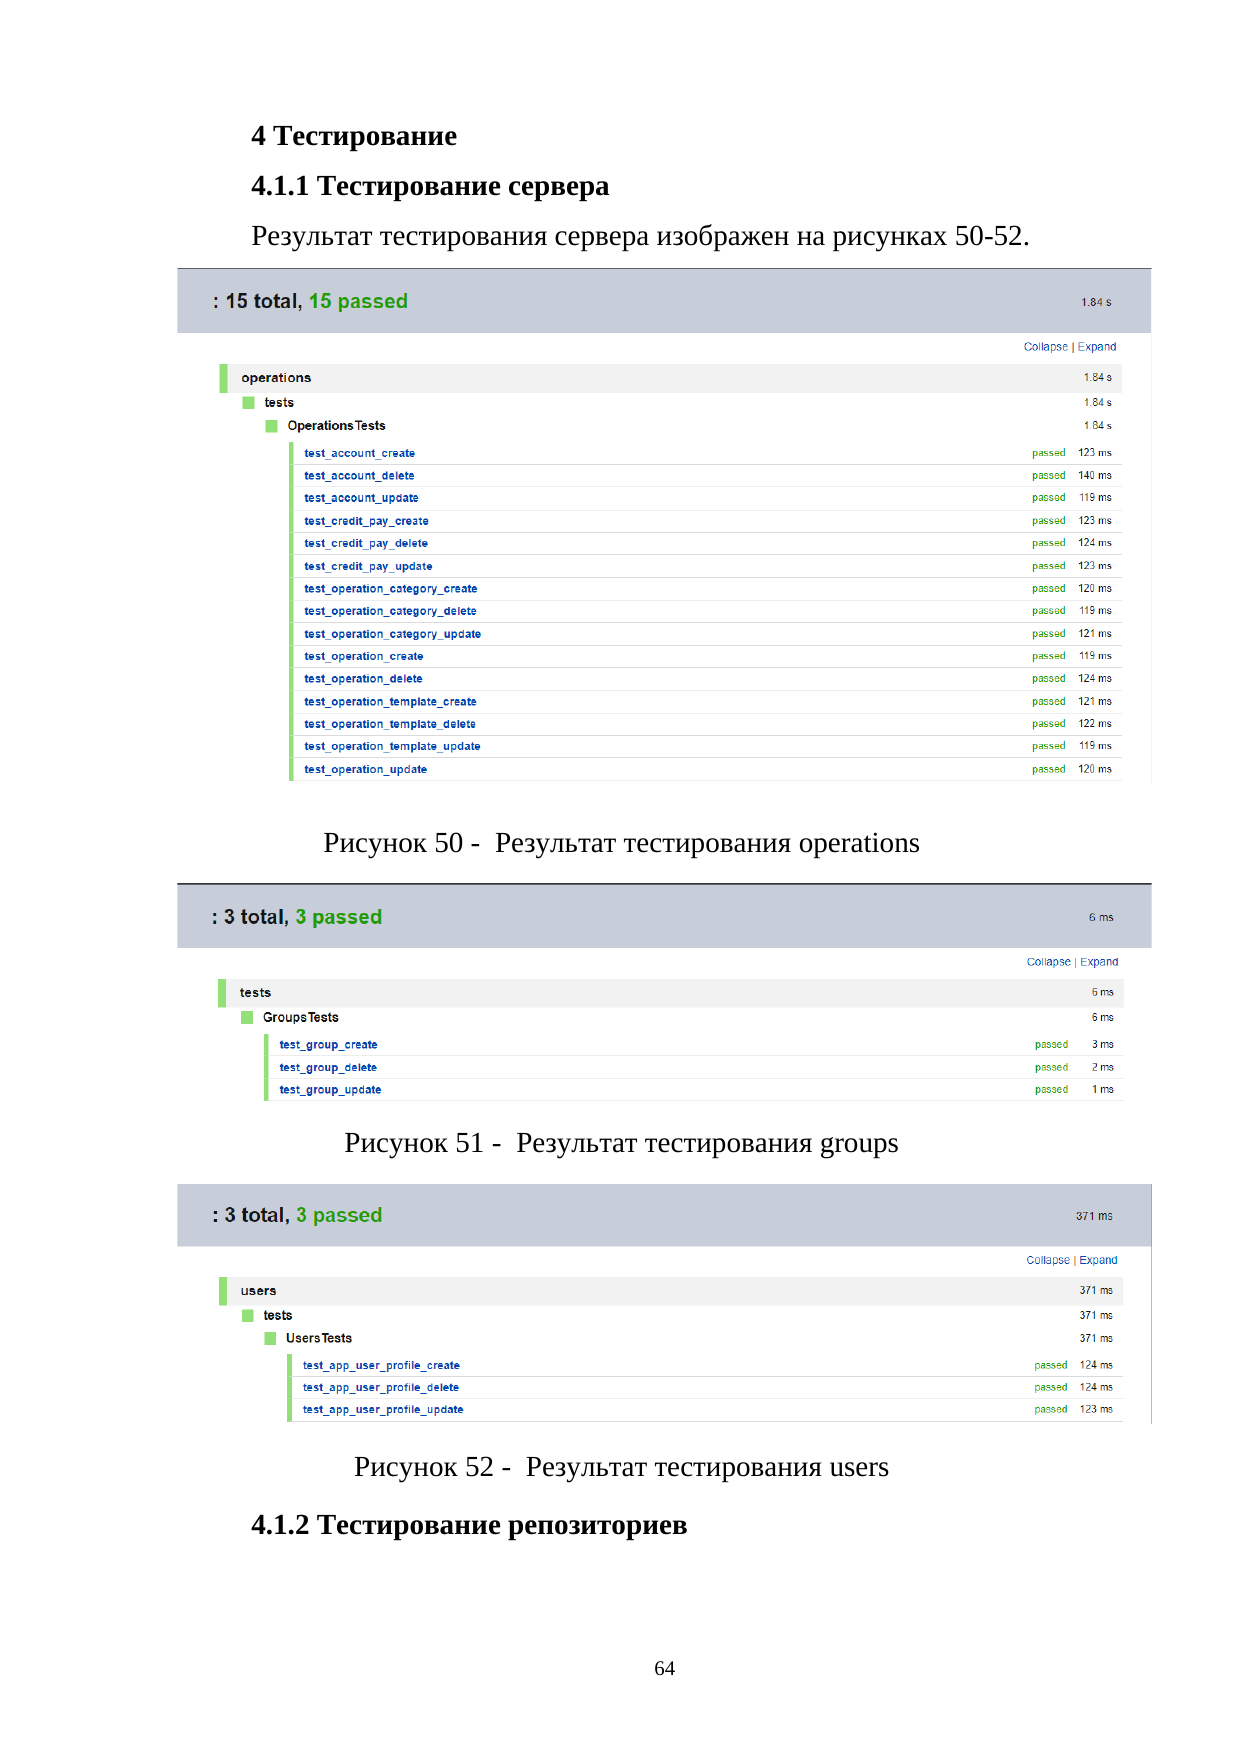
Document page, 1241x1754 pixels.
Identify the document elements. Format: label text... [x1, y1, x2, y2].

text Результат тестирования users [177, 1449, 1152, 1482]
text Результат тестирования сервера изображен на рисунках 50-52. [177, 218, 1152, 252]
picture [177, 883, 1152, 1101]
text Тестирование репозиториев [251, 1507, 1152, 1541]
text Результат тестирования groups [177, 1126, 1152, 1159]
text Тестирование сервера [251, 168, 1152, 202]
picture [177, 1184, 1152, 1424]
text Результат тестирования operations [177, 825, 1152, 859]
picture [177, 268, 1152, 784]
text Тестирование [251, 118, 1152, 152]
